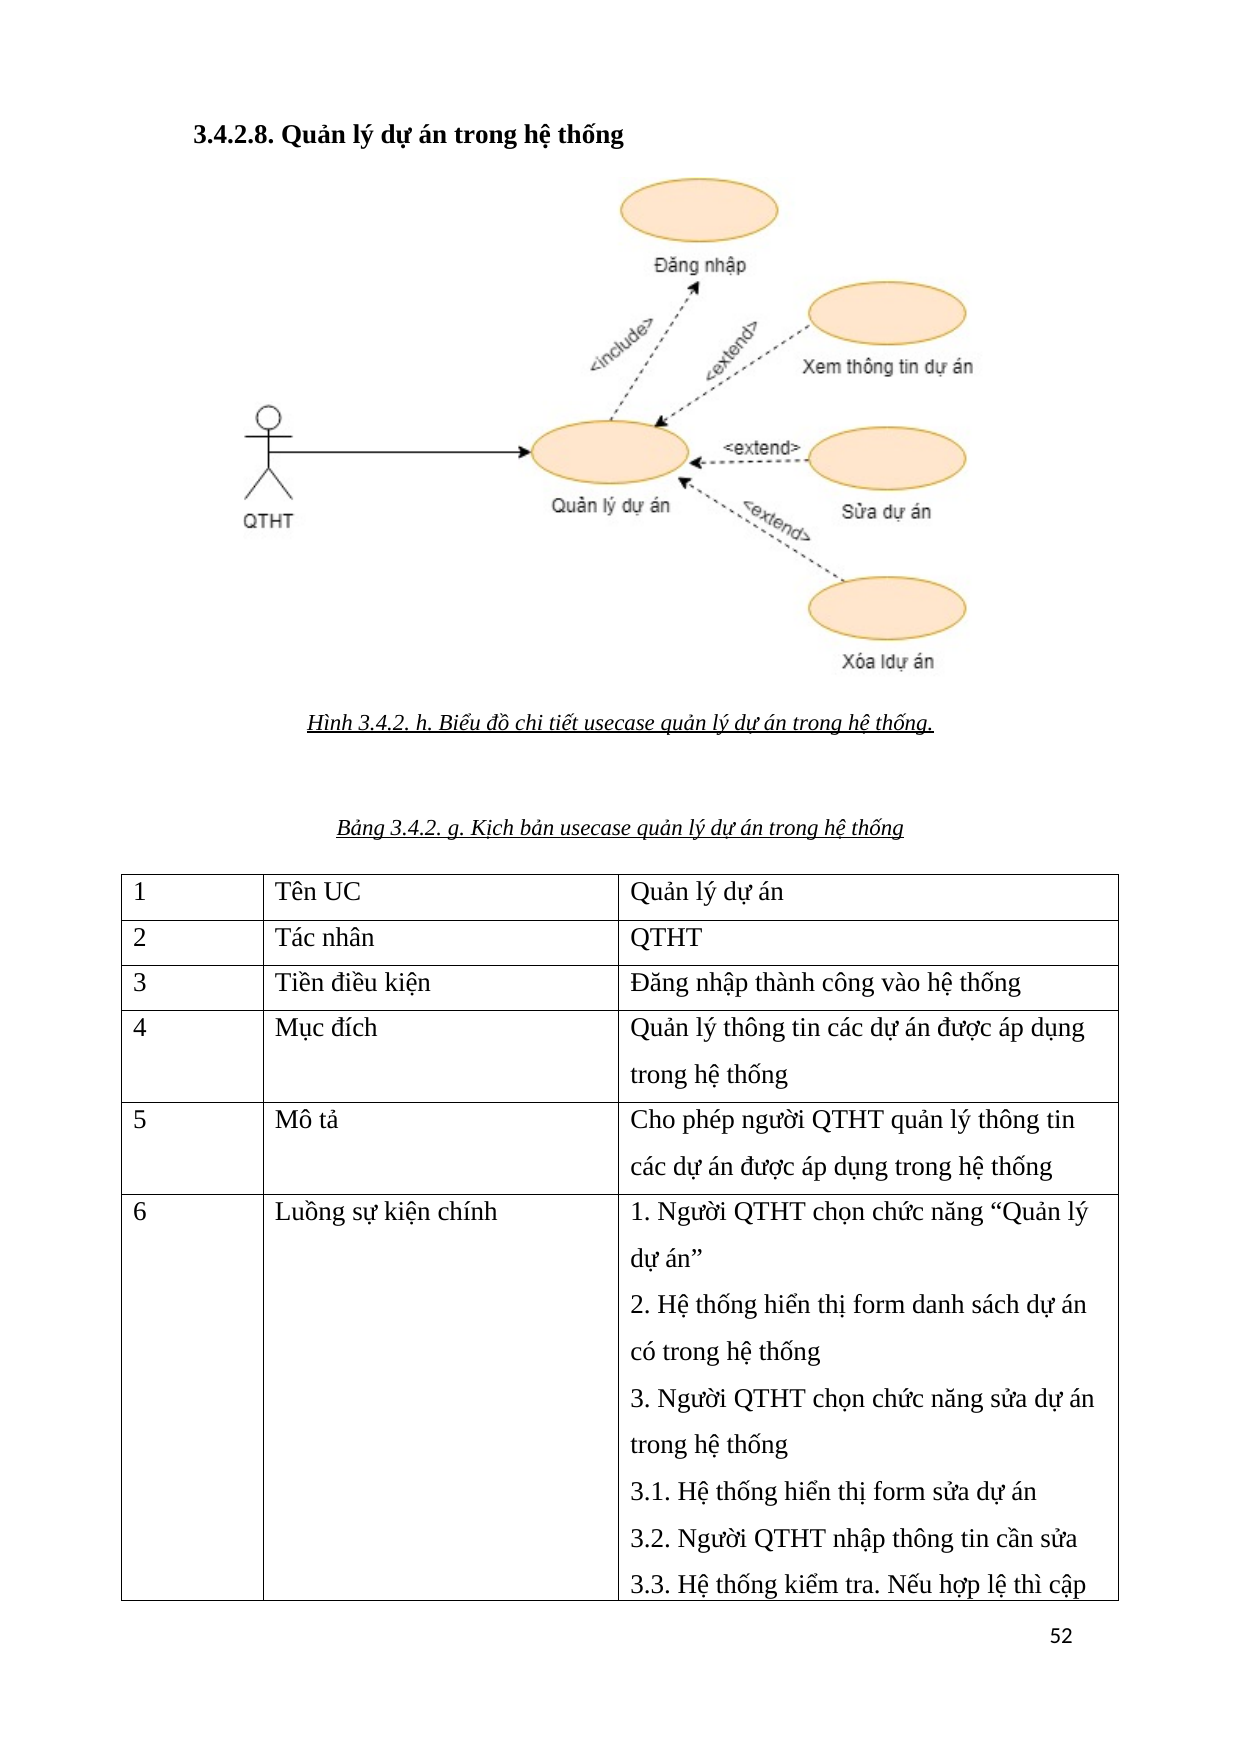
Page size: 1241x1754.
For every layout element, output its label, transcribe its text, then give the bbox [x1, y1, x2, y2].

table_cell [619, 1195, 1118, 1600]
table_cell Đăng nhập thành công vào hệ thống [619, 966, 1118, 1010]
table_header Tên UC [264, 875, 618, 919]
table_cell 6 [122, 1195, 263, 1600]
table_cell QTHT [619, 921, 1118, 965]
table_cell 2 [122, 921, 263, 965]
table_cell Luồng sự kiện chính [264, 1195, 618, 1600]
picture [243, 177, 998, 678]
text Bảng 3.4.2. g. Kịch bản usecase quản lý dự án trong hệ thống [118, 814, 1122, 840]
table_cell Tác nhân [264, 921, 618, 965]
table_cell Mục đích [264, 1011, 618, 1102]
table_cell Mô tả [264, 1103, 618, 1194]
table_cell Quản lý thông tin các dự án được áp dụng trong hệ thống [619, 1011, 1118, 1102]
table_cell Tiền điều kiện [264, 966, 618, 1010]
table_cell 4 [122, 1011, 263, 1102]
subtitle 3.4.2.8. Quản lý dự án trong hệ thống [118, 118, 1122, 149]
text Hình 3.4.2. h. Biểu đồ chi tiết usecase quản lý dự án trong hệ thống. [118, 708, 1122, 735]
table_header 1 [122, 875, 263, 919]
table_cell 3 [122, 966, 263, 1010]
table_cell 5 [122, 1103, 263, 1194]
table_cell Cho phép người QTHT quản lý thông tin các dự án được áp dụng trong hệ thống [619, 1103, 1118, 1194]
table_header Quản lý dự án [619, 875, 1118, 919]
